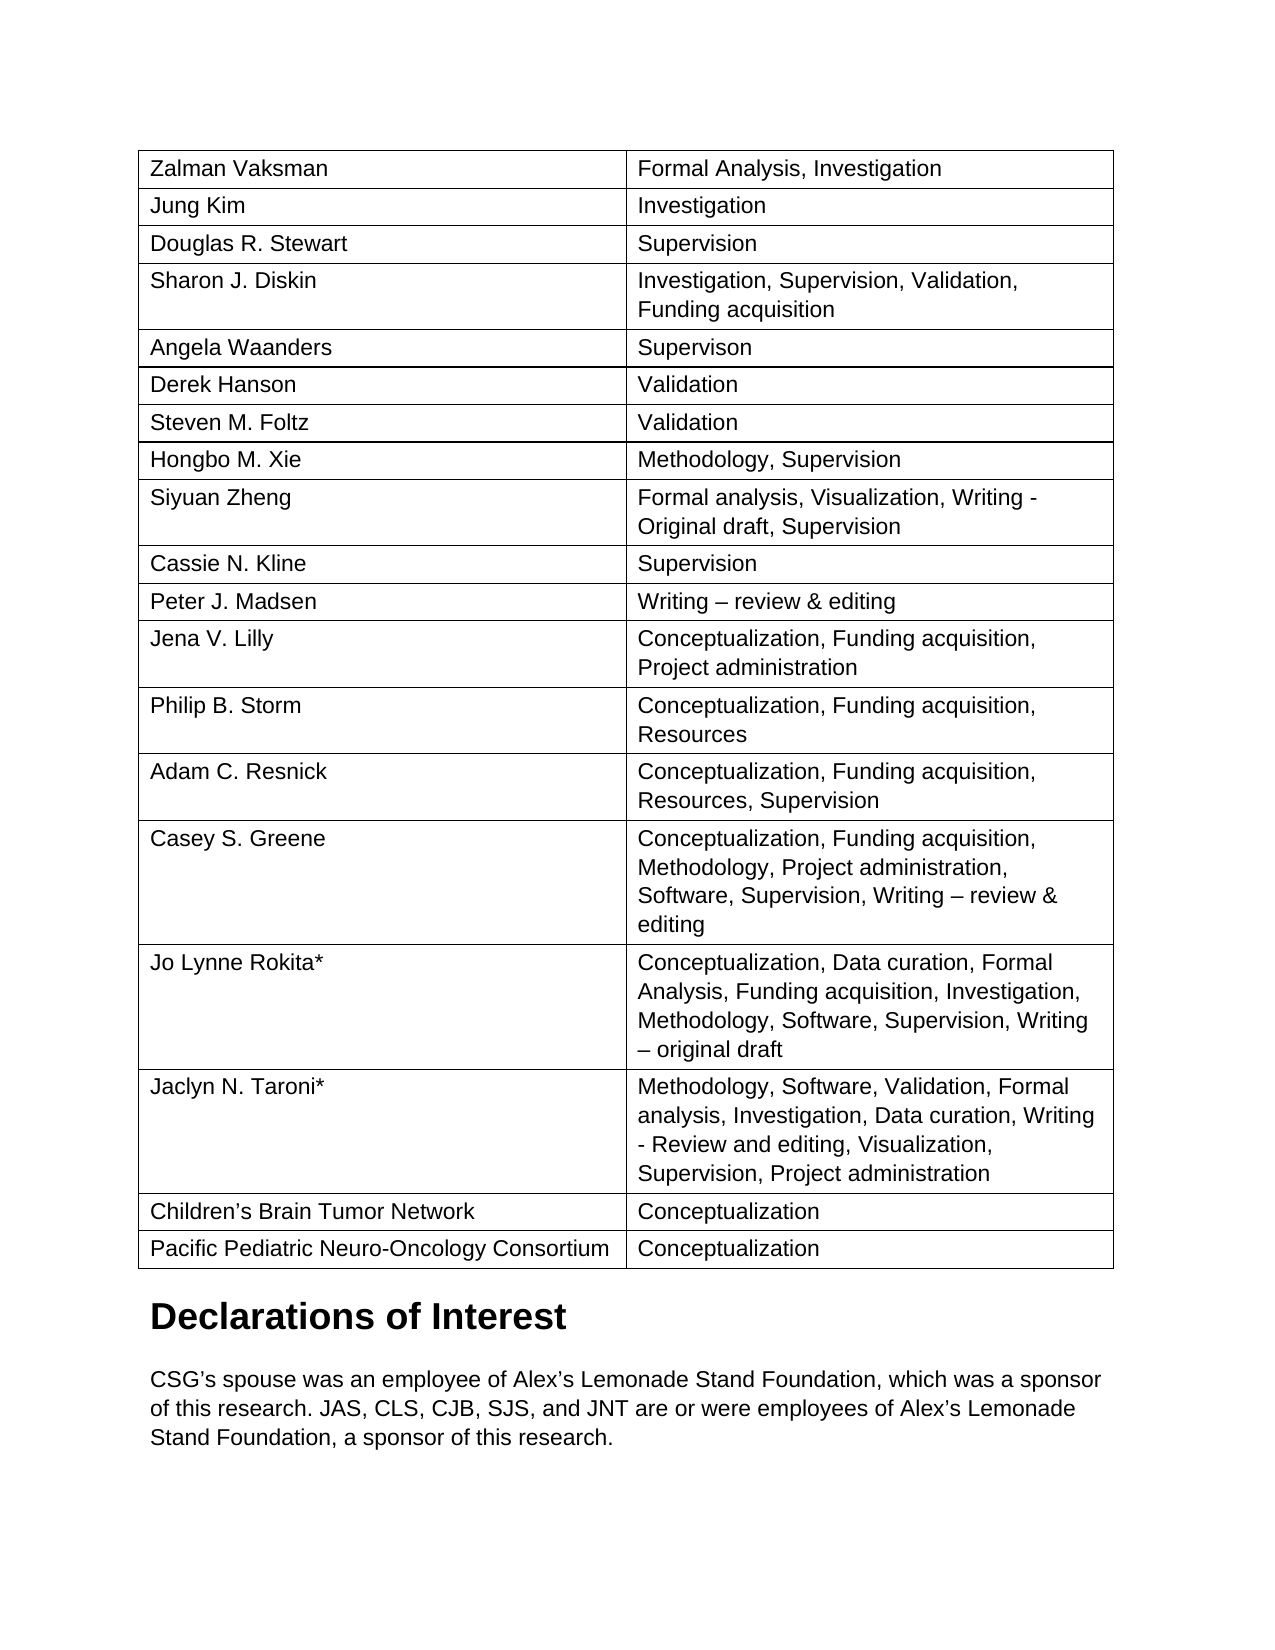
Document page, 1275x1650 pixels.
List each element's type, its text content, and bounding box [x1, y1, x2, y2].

table_cell Conceptualization, Funding acquisition, Project administration [627, 621, 1113, 687]
table_cell Supervison [627, 330, 1113, 366]
table_cell Philip B. Storm [139, 688, 626, 753]
table_cell Adam C. Resnick [139, 754, 626, 820]
table_cell Writing – review & editing [627, 584, 1113, 620]
table_cell Angela Waanders [139, 330, 626, 366]
table_cell Conceptualization, Funding acquisition, Methodology, Project administration, Software, Supervision, Writing – review & editing [627, 821, 1113, 944]
table_cell Supervision [627, 546, 1113, 583]
table_cell Conceptualization, Funding acquisition, Resources, Supervision [627, 754, 1113, 820]
table_cell Children’s Brain Tumor Network [139, 1194, 626, 1230]
table_cell Hongbo M. Xie [139, 443, 626, 479]
table_cell Conceptualization [627, 1194, 1113, 1230]
table_cell Formal Analysis, Investigation [627, 151, 1113, 187]
table_cell Conceptualization [627, 1231, 1113, 1268]
table_cell Investigation, Supervision, Validation, Funding acquisition [627, 264, 1113, 329]
table_cell Pacific Pediatric Neuro-Oncology Consortium [139, 1231, 626, 1268]
table_cell Zalman Vaksman [139, 151, 626, 187]
table_cell Steven M. Foltz [139, 405, 626, 441]
text CSG’s spouse was an employee of Alex’s Lemonade Stand Foundation, which was a sponsor of this research. JAS, CLS, CJB, SJS, and JNT are or were employees of Alex’s Lemonade Stand Foundation, a sponsor of this research. [150, 1366, 1125, 1451]
table_cell Derek Hanson [139, 368, 626, 404]
table_cell Conceptualization, Funding acquisition, Resources [627, 688, 1113, 753]
table_cell Peter J. Madsen [139, 584, 626, 620]
table_cell Conceptualization, Data curation, Formal Analysis, Funding acquisition, Investigation, Methodology, Software, Supervision, Writing – original draft [627, 945, 1113, 1068]
table_cell Supervision [627, 226, 1113, 262]
table_cell Casey S. Greene [139, 821, 626, 944]
table_cell Investigation [627, 189, 1113, 225]
table_cell Validation [627, 405, 1113, 441]
table_cell Validation [627, 368, 1113, 404]
table_cell Sharon J. Diskin [139, 264, 626, 329]
table_cell Jaclyn N. Taroni* [139, 1070, 626, 1193]
table_cell Douglas R. Stewart [139, 226, 626, 262]
table_cell Jena V. Lilly [139, 621, 626, 687]
table_cell Methodology, Software, Validation, Formal analysis, Investigation, Data curation, Writing - Review and editing, Visualization, Supervision, Project administration [627, 1070, 1113, 1193]
table_cell Jo Lynne Rokita* [139, 945, 626, 1068]
table_cell Formal analysis, Visualization, Writing - Original draft, Supervision [627, 480, 1113, 545]
table_cell Cassie N. Kline [139, 546, 626, 583]
table_cell Methodology, Supervision [627, 443, 1113, 479]
table_cell Jung Kim [139, 189, 626, 225]
subtitle Declarations of Interest [150, 1294, 1125, 1337]
table_cell Siyuan Zheng [139, 480, 626, 545]
